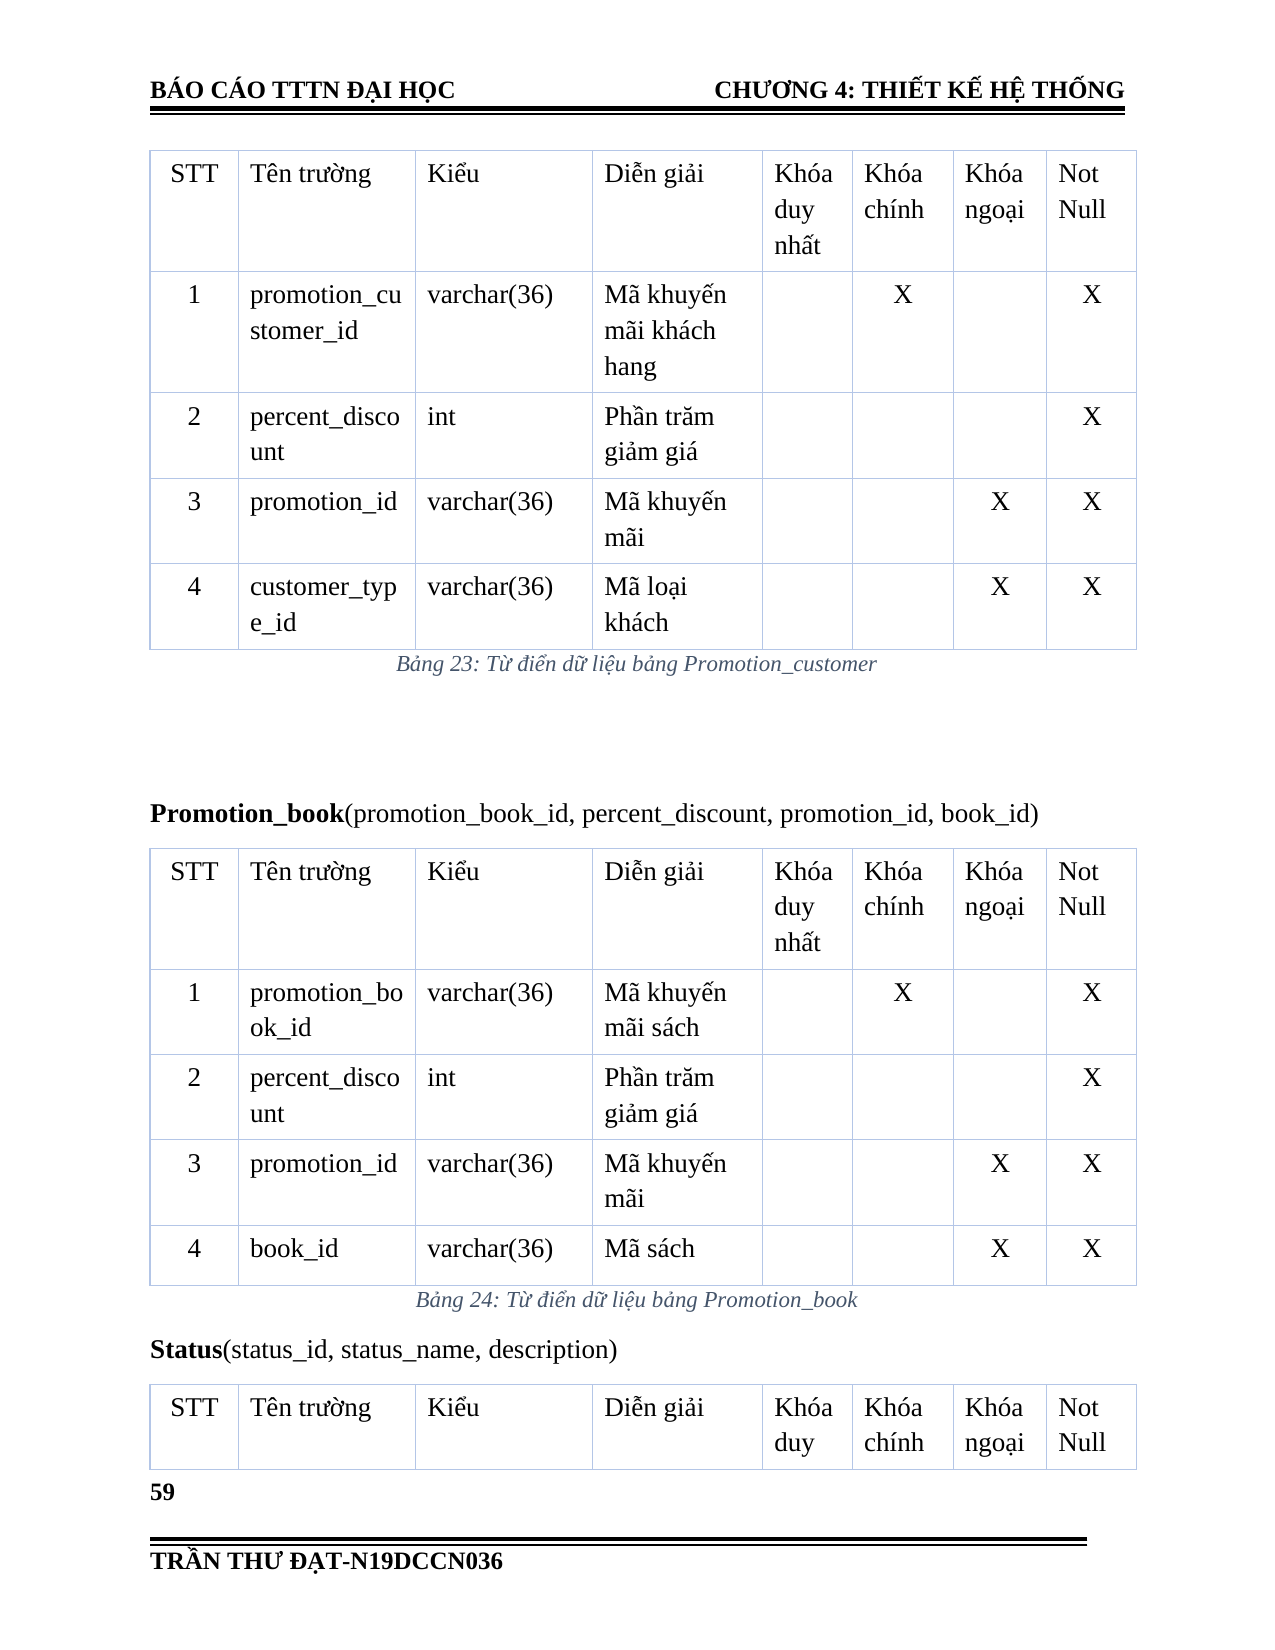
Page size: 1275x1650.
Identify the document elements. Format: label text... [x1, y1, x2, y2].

table_cell 1 [151, 272, 238, 392]
table_header Khóa ngoại [954, 1385, 1046, 1469]
table_cell 1 [151, 970, 238, 1054]
table_header Khóa chính [853, 1385, 953, 1469]
table_header Diễn giải [593, 151, 762, 271]
table_cell Mã khuyến mãi sách [593, 970, 762, 1054]
table_cell [853, 479, 953, 563]
table_cell varchar(36) [416, 1140, 592, 1225]
table_cell X [1047, 272, 1136, 392]
table_cell percent_discount [239, 393, 415, 478]
table_header STT [151, 849, 238, 968]
table_cell varchar(36) [416, 1226, 592, 1285]
table_header Diễn giải [593, 1385, 762, 1469]
table_cell X [1047, 1055, 1136, 1139]
table_cell X [853, 970, 953, 1054]
table_cell promotion_book_id [239, 970, 415, 1054]
table_header Not Null [1047, 1385, 1136, 1469]
table_header Khóa duy nhất [763, 1385, 852, 1469]
table_header STT [151, 1385, 238, 1469]
table_cell X [954, 1140, 1046, 1225]
table_cell [954, 272, 1046, 392]
table_cell varchar(36) [416, 970, 592, 1054]
table_cell [763, 1226, 852, 1285]
table_cell promotion_customer_id [239, 272, 415, 392]
table_header STT [151, 151, 238, 271]
table_cell X [954, 564, 1046, 648]
table_cell [763, 1140, 852, 1225]
table_cell [853, 1055, 953, 1139]
table_cell Mã khuyến mãi [593, 479, 762, 563]
table_cell [853, 564, 953, 648]
table_cell X [954, 1226, 1046, 1285]
table_cell Mã sách [593, 1226, 762, 1285]
text Bảng 24: Từ điển dữ liệu bảng Promotion_book [150, 1286, 1125, 1312]
table_cell X [1047, 1226, 1136, 1285]
table_cell [763, 393, 852, 478]
table_cell [763, 970, 852, 1054]
table_cell 3 [151, 479, 238, 563]
table_cell 4 [151, 564, 238, 648]
table_cell [763, 564, 852, 648]
table_cell customer_type_id [239, 564, 415, 648]
table_cell X [853, 272, 953, 392]
table_cell promotion_id [239, 1140, 415, 1225]
table_cell [853, 393, 953, 478]
text Bảng 23: Từ điển dữ liệu bảng Promotion_customer [150, 650, 1125, 676]
table_cell int [416, 1055, 592, 1139]
table_header Kiểu [416, 1385, 592, 1469]
table_cell [954, 970, 1046, 1054]
table_cell [954, 1055, 1046, 1139]
table_cell X [1047, 393, 1136, 478]
table_cell varchar(36) [416, 564, 592, 648]
table_cell X [1047, 970, 1136, 1054]
table_header Khóa chính [853, 849, 953, 968]
table_cell Mã khuyến mãi [593, 1140, 762, 1225]
table_cell varchar(36) [416, 272, 592, 392]
table_cell int [416, 393, 592, 478]
table_cell Mã loại khách [593, 564, 762, 648]
table_cell X [1047, 479, 1136, 563]
table_header Khóa duy nhất [763, 151, 852, 271]
table_cell Phần trăm giảm giá [593, 393, 762, 478]
table_cell 3 [151, 1140, 238, 1225]
table_cell [853, 1226, 953, 1285]
table_cell X [954, 479, 1046, 563]
table_header Diễn giải [593, 849, 762, 968]
table_header Khóa duy nhất [763, 849, 852, 968]
text Status(status_id, status_name, description) [150, 1333, 1125, 1364]
table_cell 4 [151, 1226, 238, 1285]
table_cell X [1047, 1140, 1136, 1225]
table_cell varchar(36) [416, 479, 592, 563]
table_cell Mã khuyến mãi khách hang [593, 272, 762, 392]
table_cell X [1047, 564, 1136, 648]
table_header Khóa ngoại [954, 151, 1046, 271]
table_cell Phần trăm giảm giá [593, 1055, 762, 1139]
table_cell promotion_id [239, 479, 415, 563]
table_cell [763, 272, 852, 392]
table_cell book_id [239, 1226, 415, 1285]
table_header Tên trường [239, 1385, 415, 1469]
table_cell 2 [151, 1055, 238, 1139]
table_header Not Null [1047, 849, 1136, 968]
table_cell [763, 1055, 852, 1139]
table_cell 2 [151, 393, 238, 478]
table_cell [763, 479, 852, 563]
table_header Not Null [1047, 151, 1136, 271]
table_header Kiểu [416, 849, 592, 968]
table_header Khóa ngoại [954, 849, 1046, 968]
text Promotion_book(promotion_book_id, percent_discount, promotion_id, book_id) [150, 797, 1125, 828]
table_header Kiểu [416, 151, 592, 271]
table_cell [954, 393, 1046, 478]
table_cell [853, 1140, 953, 1225]
table_header Khóa chính [853, 151, 953, 271]
table_header Tên trường [239, 151, 415, 271]
table_cell percent_discount [239, 1055, 415, 1139]
table_header Tên trường [239, 849, 415, 968]
